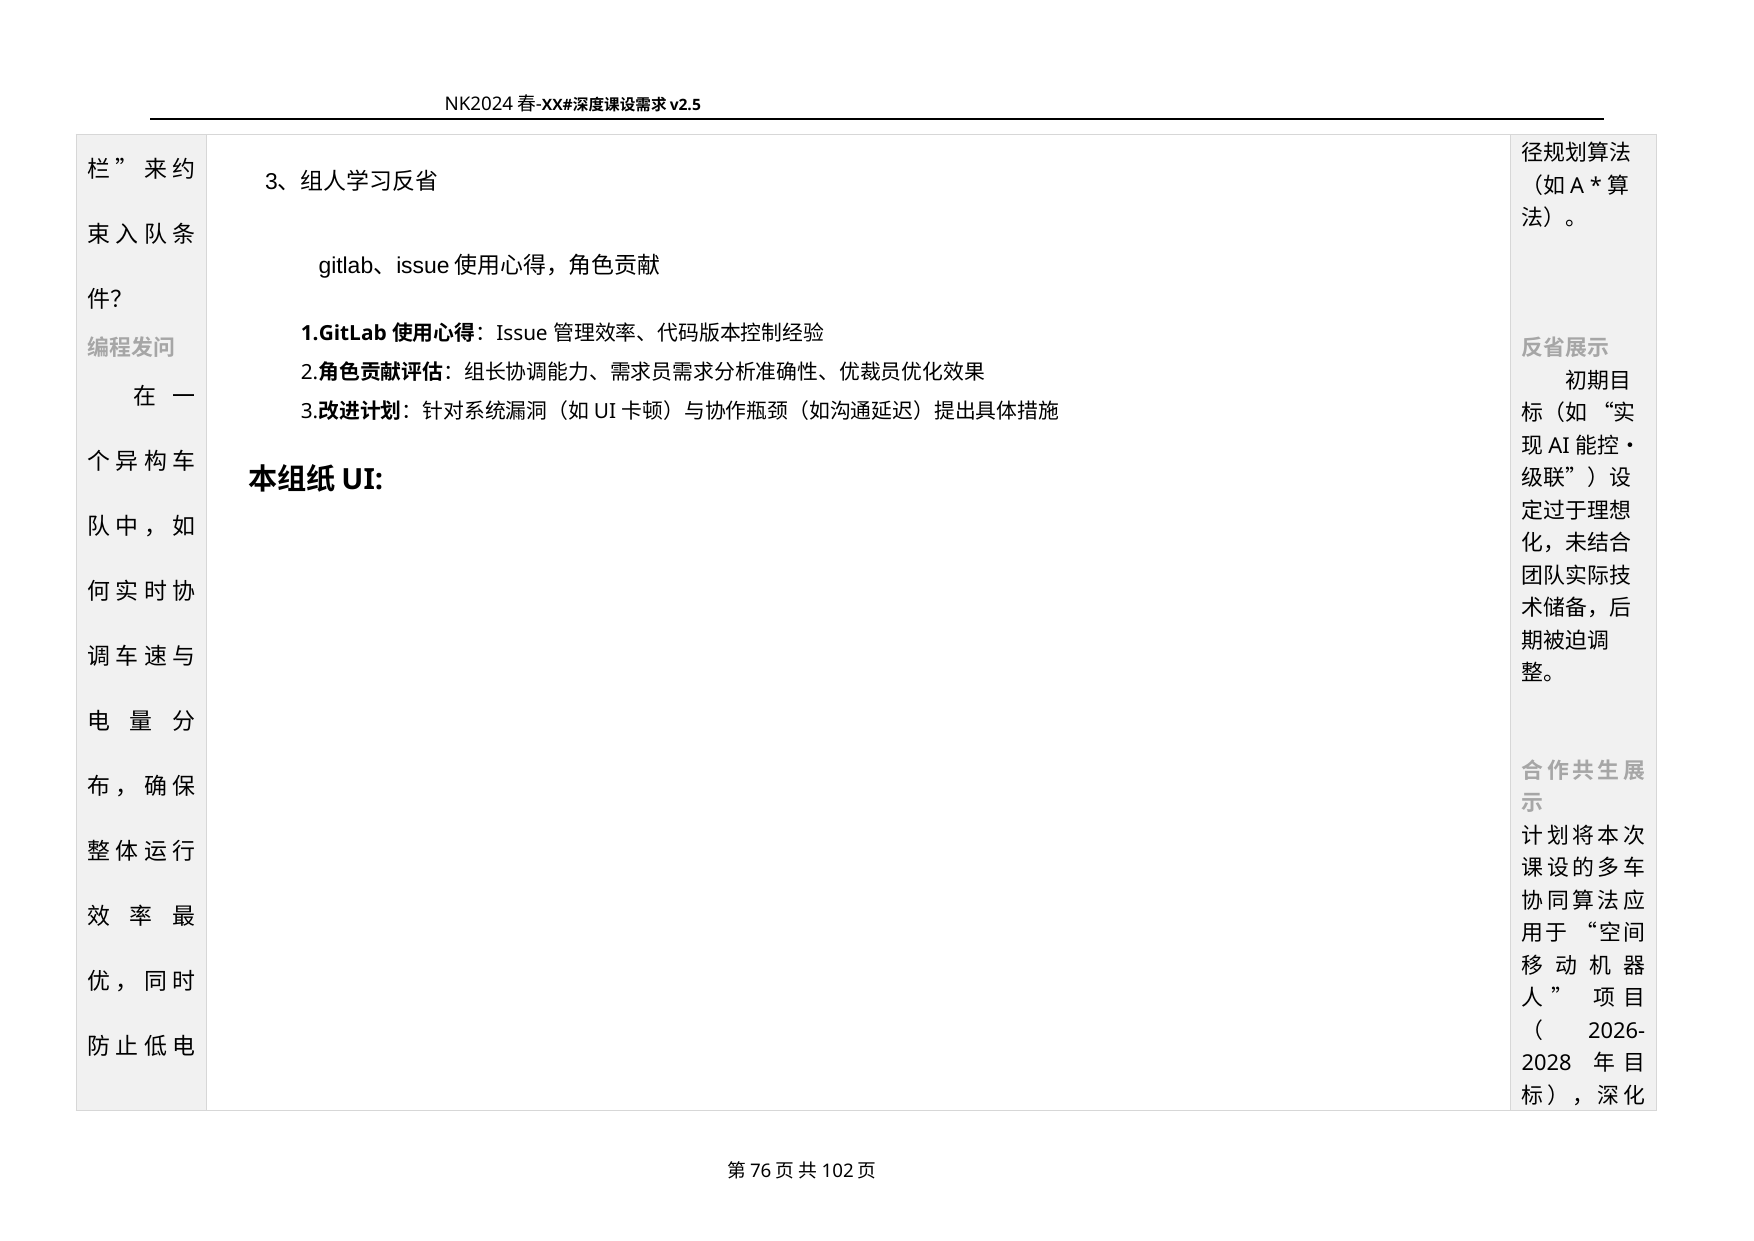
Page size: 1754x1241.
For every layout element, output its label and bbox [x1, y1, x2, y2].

table_cell [77, 135, 206, 1110]
table_cell [1511, 135, 1656, 1110]
table_cell [207, 135, 1510, 1110]
